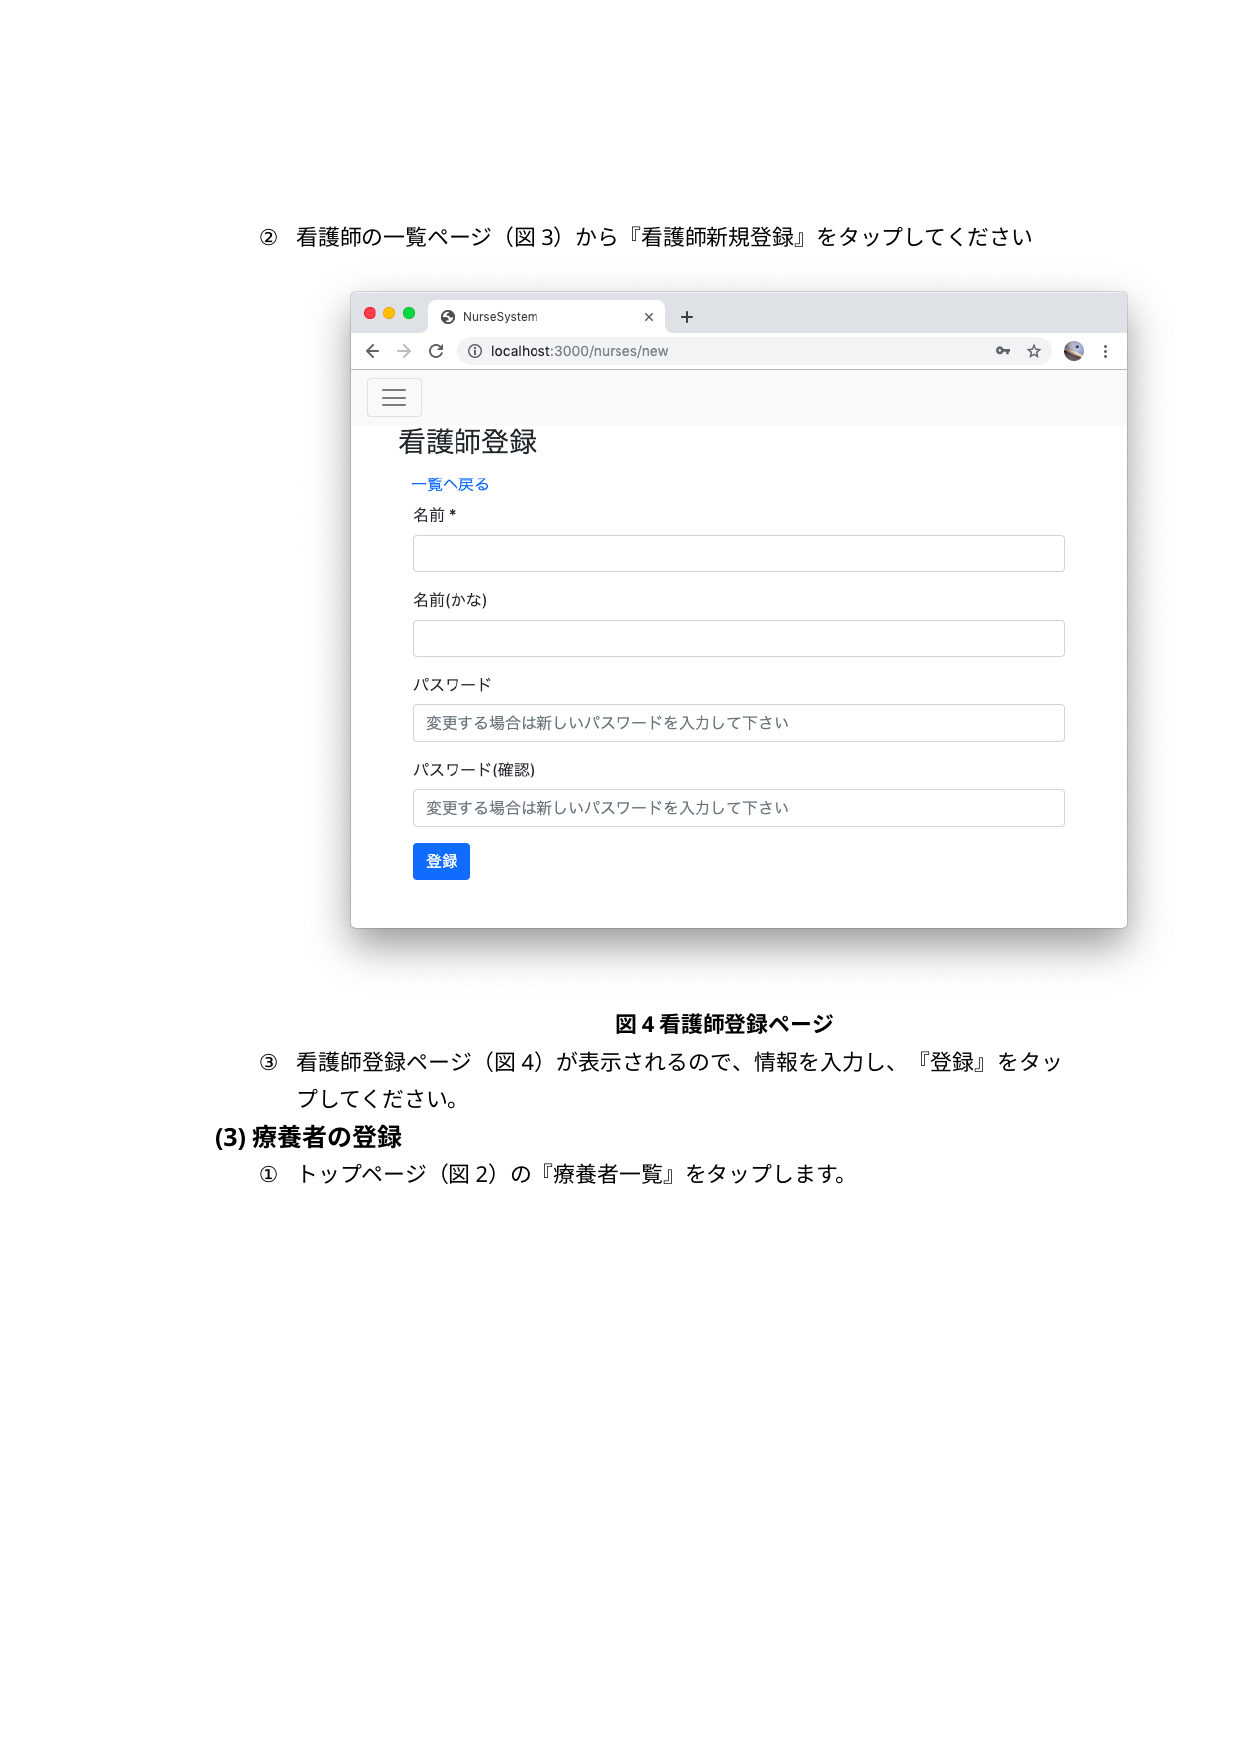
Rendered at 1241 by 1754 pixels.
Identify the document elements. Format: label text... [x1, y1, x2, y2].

list トップページ（図 2）の『療養者一覧』をタップします。 [258, 1154, 1063, 1192]
picture [296, 254, 1182, 1001]
list 看護師登録ページ（図 4）が表示されるので、情報を入力し、『登録』をタップしてください。 [258, 1042, 1063, 1117]
text 図 4 看護師登録ページ [527, 1004, 1063, 1042]
subtitle 療養者の登録 [215, 1117, 1063, 1154]
